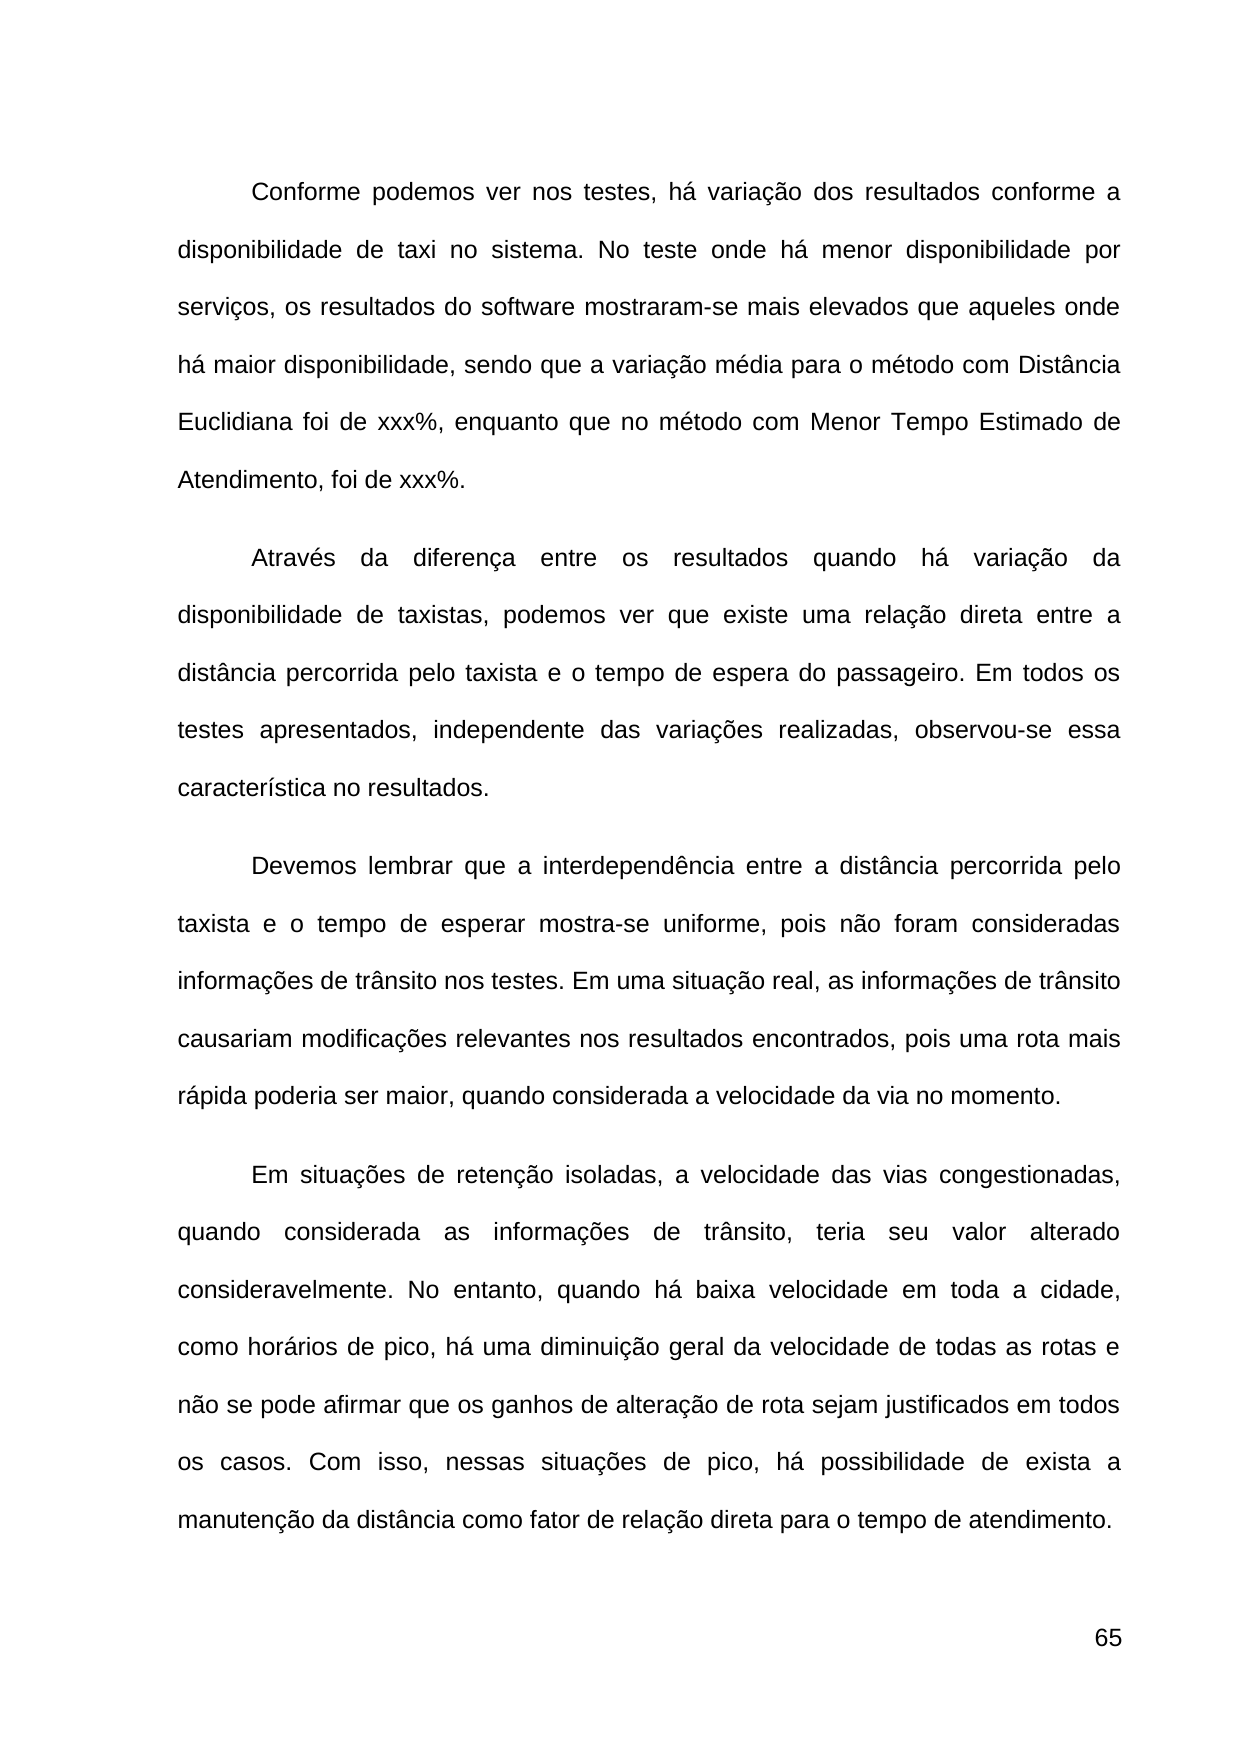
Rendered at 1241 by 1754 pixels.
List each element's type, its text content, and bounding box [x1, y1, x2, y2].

text Em situações de retenção isoladas, a velocidade das vias congestionadas, quando considerada as informações de trânsito, teria seu valor alterado consideravelmente. No entanto, quando há baixa velocidade em toda a cidade, como horários de pico, há uma diminuição geral da velocidade de todas as rotas e não se pode afirmar que os ganhos de alteração de rota sejam justificados em todos os casos. Com isso, nessas situações de pico, há possibilidade de exista a manutenção da distância como fator de relação direta para o tempo de atendimento. [177, 1160, 1122, 1533]
text Através da diferença entre os resultados quando há variação da disponibilidade de taxistas, podemos ver que existe uma relação direta entre a distância percorrida pelo taxista e o tempo de espera do passageiro. Em todos os testes apresentados, independente das variações realizadas, observou-se essa característica no resultados. [177, 543, 1122, 802]
text Conforme podemos ver nos testes, há variação dos resultados conforme a disponibilidade de taxi no sistema. No teste onde há menor disponibilidade por serviços, os resultados do software mostraram-se mais elevados que aqueles onde há maior disponibilidade, sendo que a variação média para o método com Distância Euclidiana foi de xxx%, enquanto que no método com Menor Tempo Estimado de Atendimento, foi de xxx%. [177, 177, 1122, 493]
text Devemos lembrar que a interdependência entre a distância percorrida pelo taxista e o tempo de esperar mostra-se uniforme, pois não foram consideradas informações de trânsito nos testes. Em uma situação real, as informações de trânsito causariam modificações relevantes nos resultados encontrados, pois uma rota mais rápida poderia ser maior, quando considerada a velocidade da via no momento. [177, 851, 1122, 1110]
